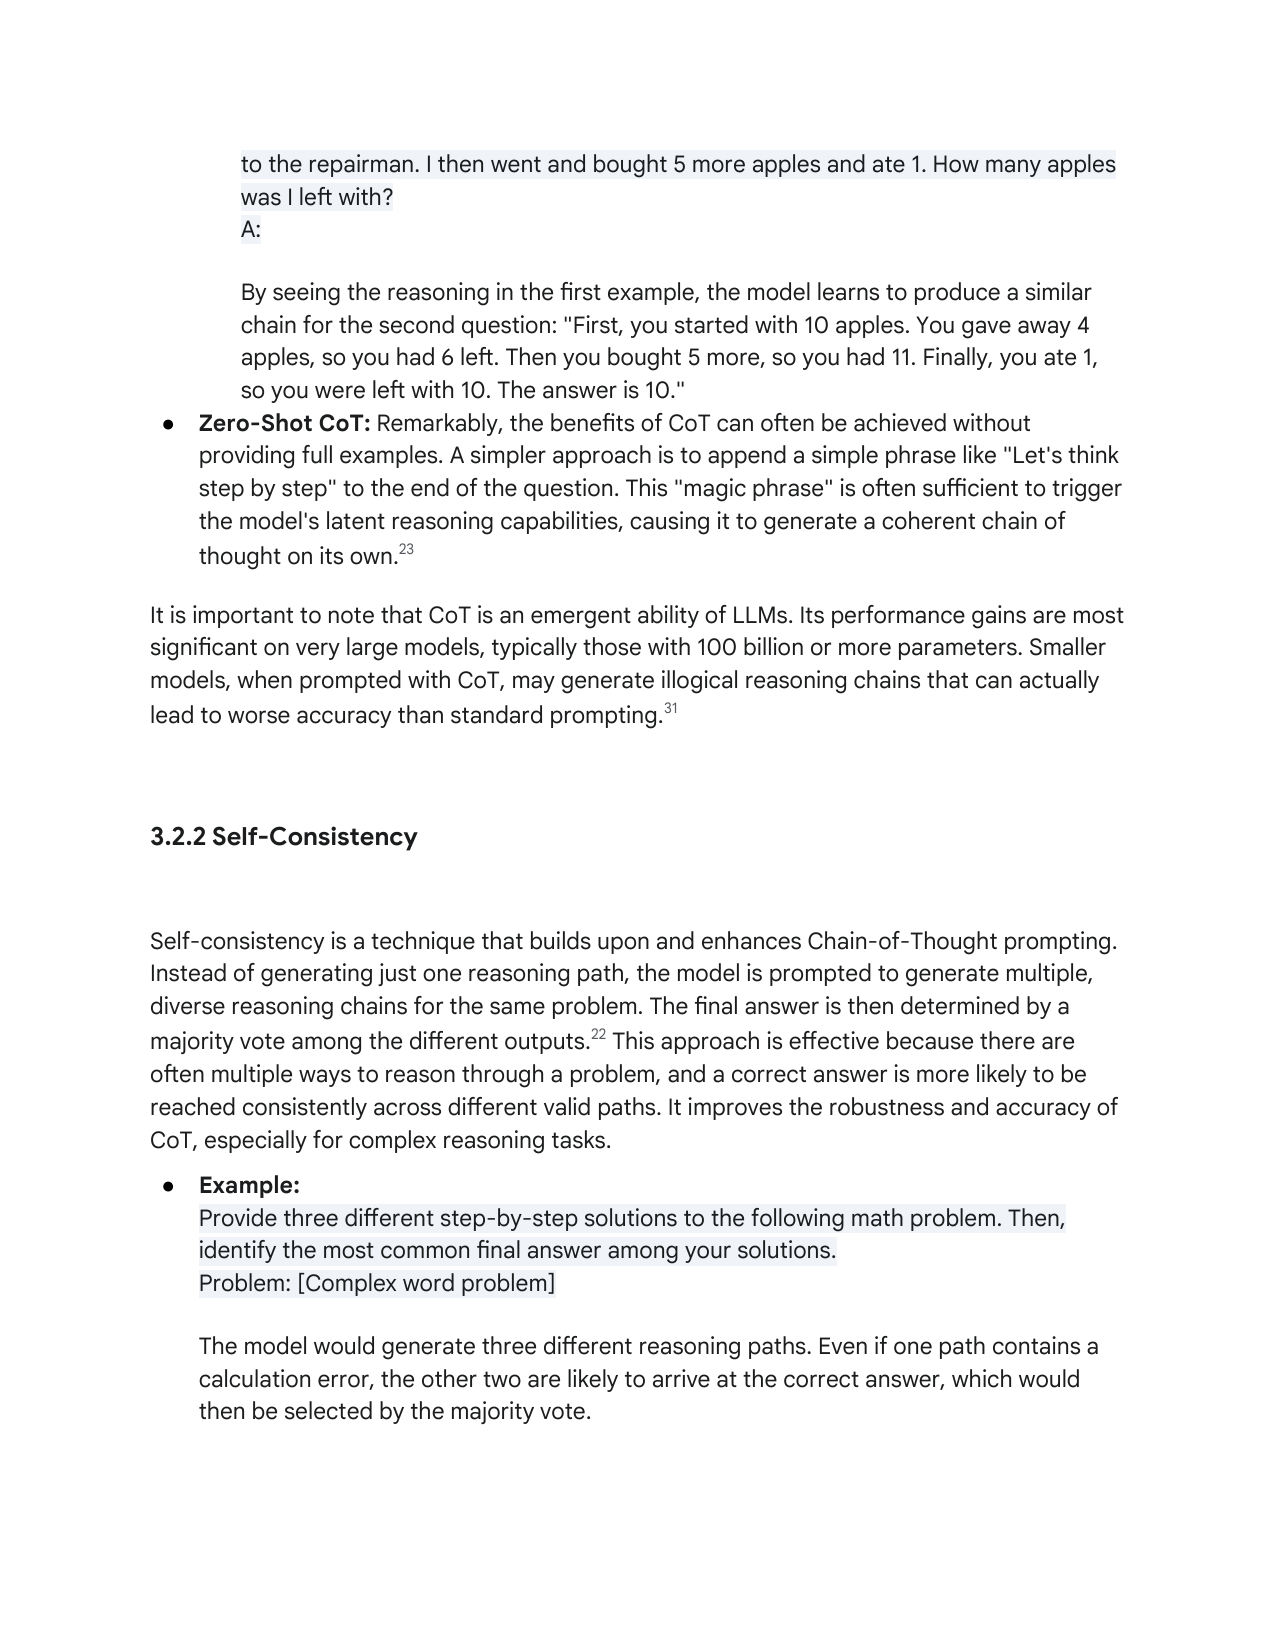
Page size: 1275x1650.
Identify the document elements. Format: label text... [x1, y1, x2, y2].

text Self-consistency is a technique that builds upon and enhances Chain-of-Thought prompting. Instead of generating just one reasoning path, the model is prompted to generate multiple, diverse reasoning chains for the same problem. The final answer is then determined by a majority vote among the different outputs.22 This approach is effective because there are often multiple ways to reason through a problem, and a correct answer is more likely to be reached consistently across different valid paths. It improves the robustness and accuracy of CoT, especially for complex reasoning tasks. [150, 927, 1125, 1155]
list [203, 150, 1125, 405]
list Zero-Shot CoT: Remarkably, the benefits of CoT can often be achieved without providing full examples. A simpler approach is to append a simple phrase like "Let's think step by step" to the end of the question. This "magic phrase" is often sufficient to trigger the model's latent reasoning capabilities, causing it to generate a coherent chain of thought on its own.23 [161, 409, 1125, 572]
subtitle 3.2.2 Self-Consistency [150, 821, 1125, 852]
text It is important to note that CoT is an emergent ability of LLMs. Its performance gains are most significant on very large models, typically those with 100 billion or more parameters. Smaller models, when prompted with CoT, may generate illogical reasoning chains that can actually lead to worse accuracy than standard prompting.31 [150, 601, 1125, 731]
list Example: Provide three different step-by-step solutions to the following math problem. Then, identify the most common final answer among your solutions. Problem: [Complex word problem] The model would generate three different reasoning paths. Even if one path contains a calculation error, the other two are likely to arrive at the correct answer, which would then be selected by the majority vote. [161, 1171, 1125, 1426]
